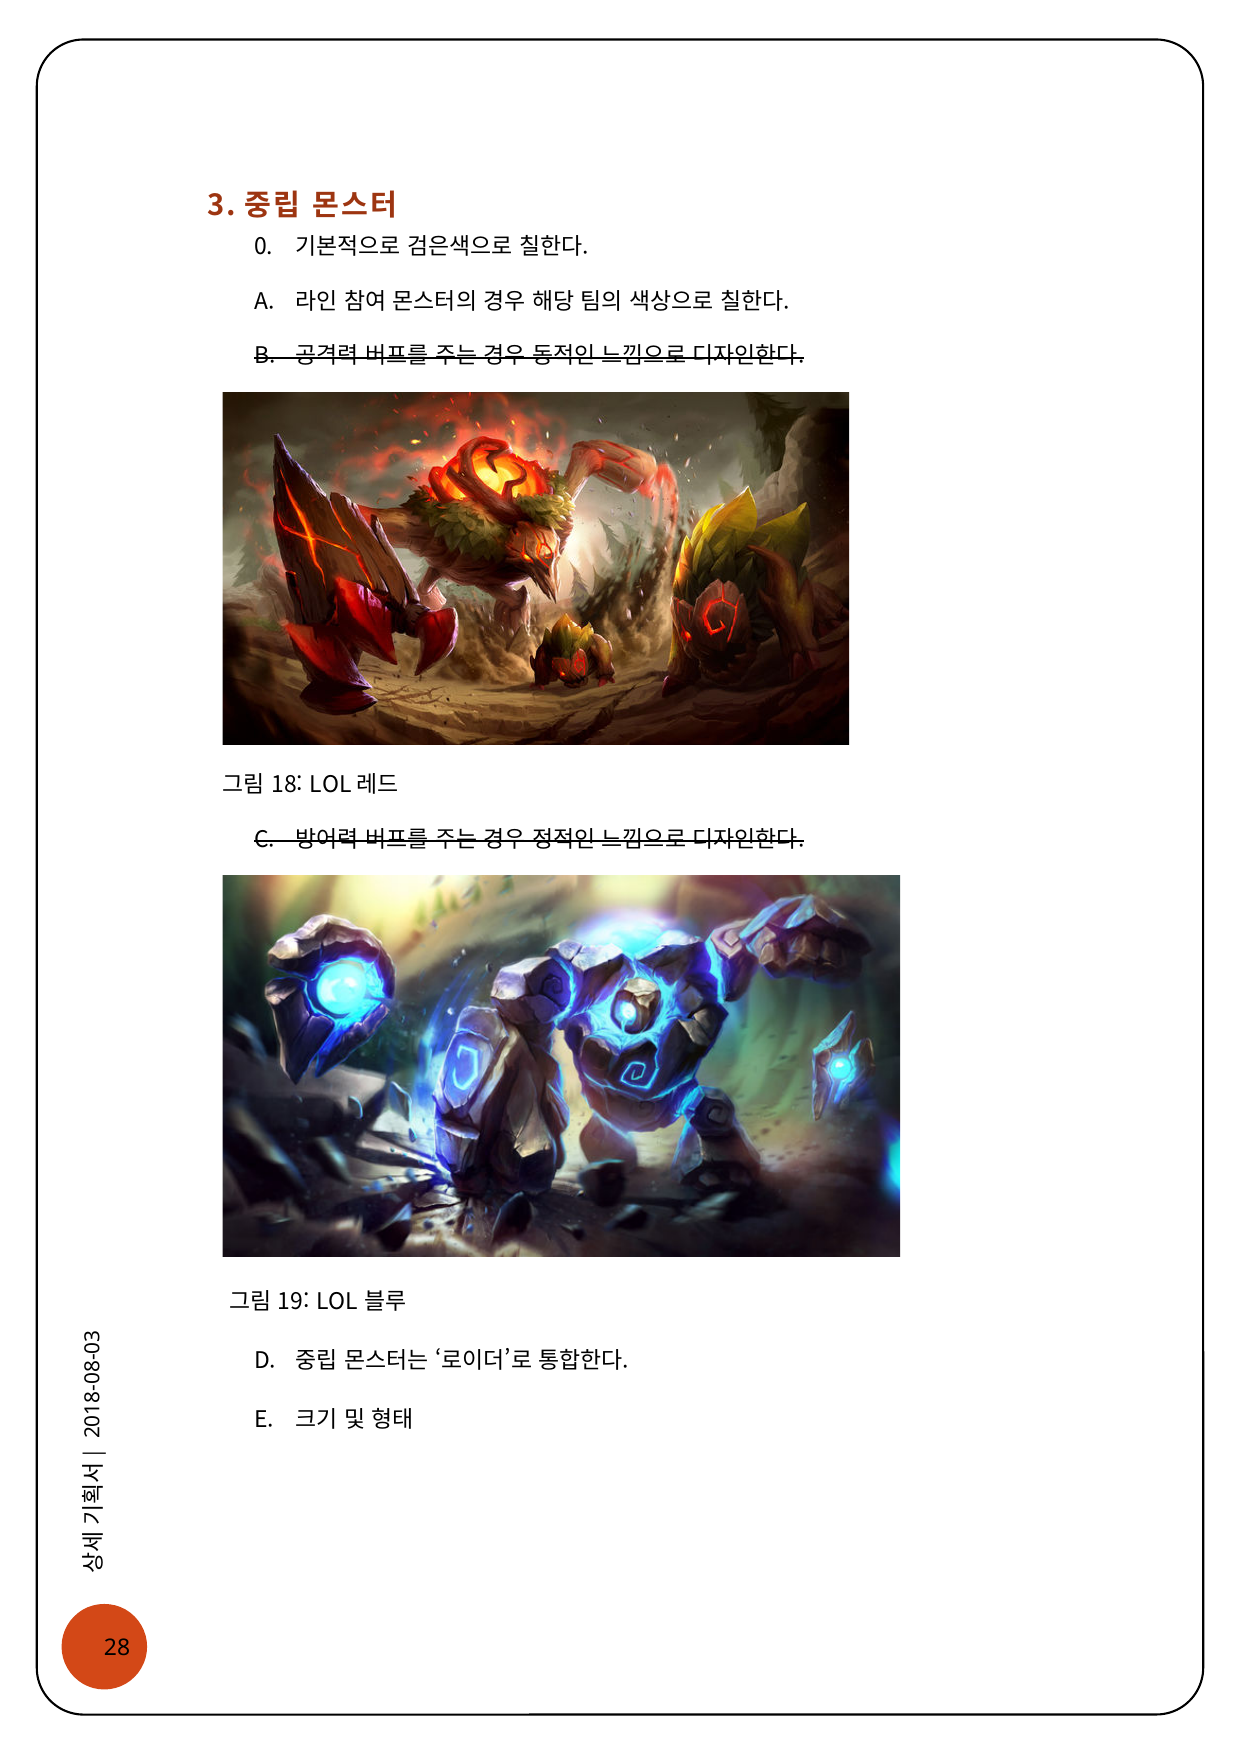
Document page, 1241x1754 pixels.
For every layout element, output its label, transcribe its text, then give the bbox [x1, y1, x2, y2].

picture [222, 875, 901, 1257]
picture [222, 392, 850, 745]
list 라인 참여 몬스터의 경우 해당 팀의 색상으로 칠한다. [254, 282, 1092, 316]
list 중립 몬스터는 ‘로이더’로 통합한다. [254, 1341, 1092, 1375]
list 크기 및 형태 [254, 1400, 1092, 1434]
subtitle 중립 몬스터 [207, 181, 1092, 223]
list 방어력 버프를 주는 경우 정적인 느낌으로 디자인한다. [254, 821, 1092, 854]
text 그림 18: LOL레드 [148, 766, 1092, 799]
list 기본적으로 검은색으로 칠한다. [254, 228, 1092, 261]
list 공격력 버프를 주는 경우 동적인 느낌으로 디자인한다. [254, 337, 1092, 371]
text 그림 19: LOL 블루 [148, 1282, 1092, 1316]
